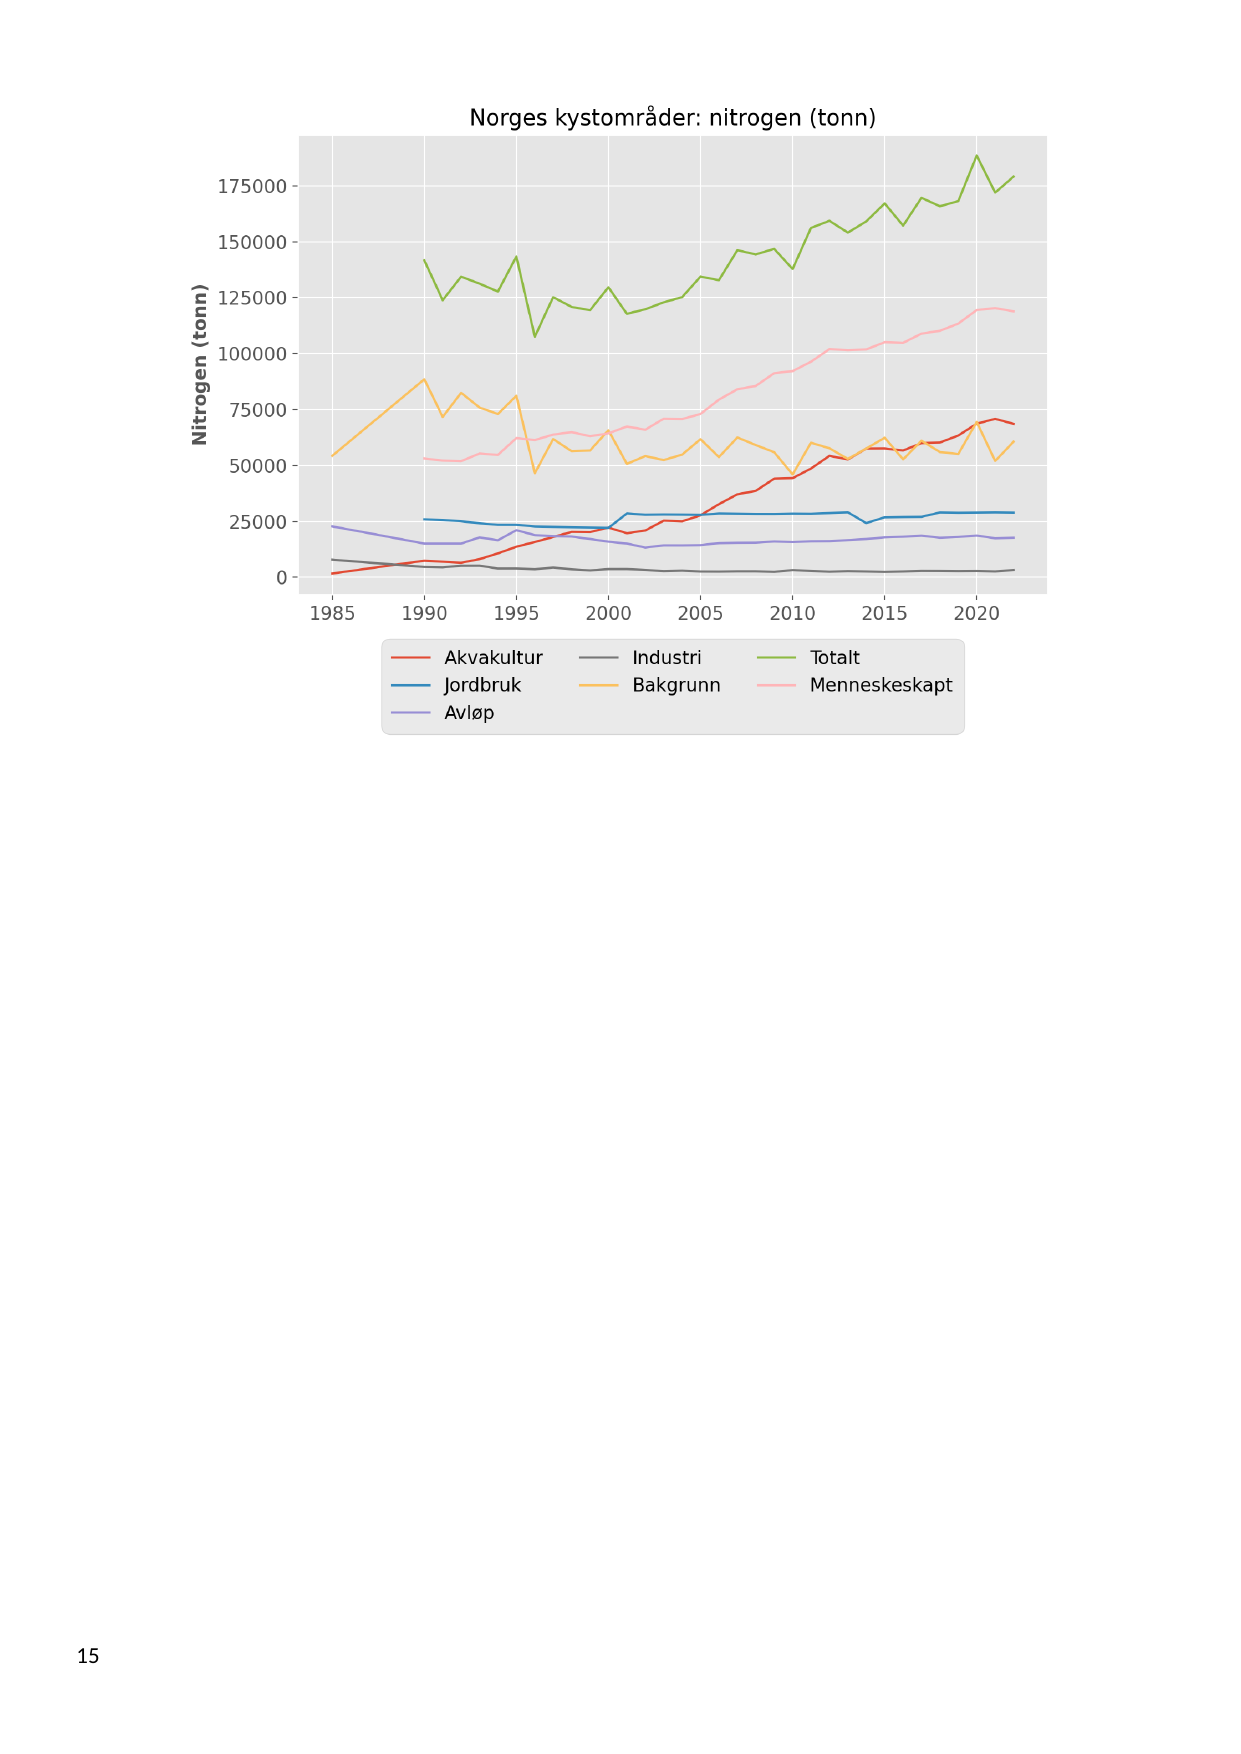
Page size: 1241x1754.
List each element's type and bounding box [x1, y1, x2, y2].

picture [177, 90, 1063, 755]
